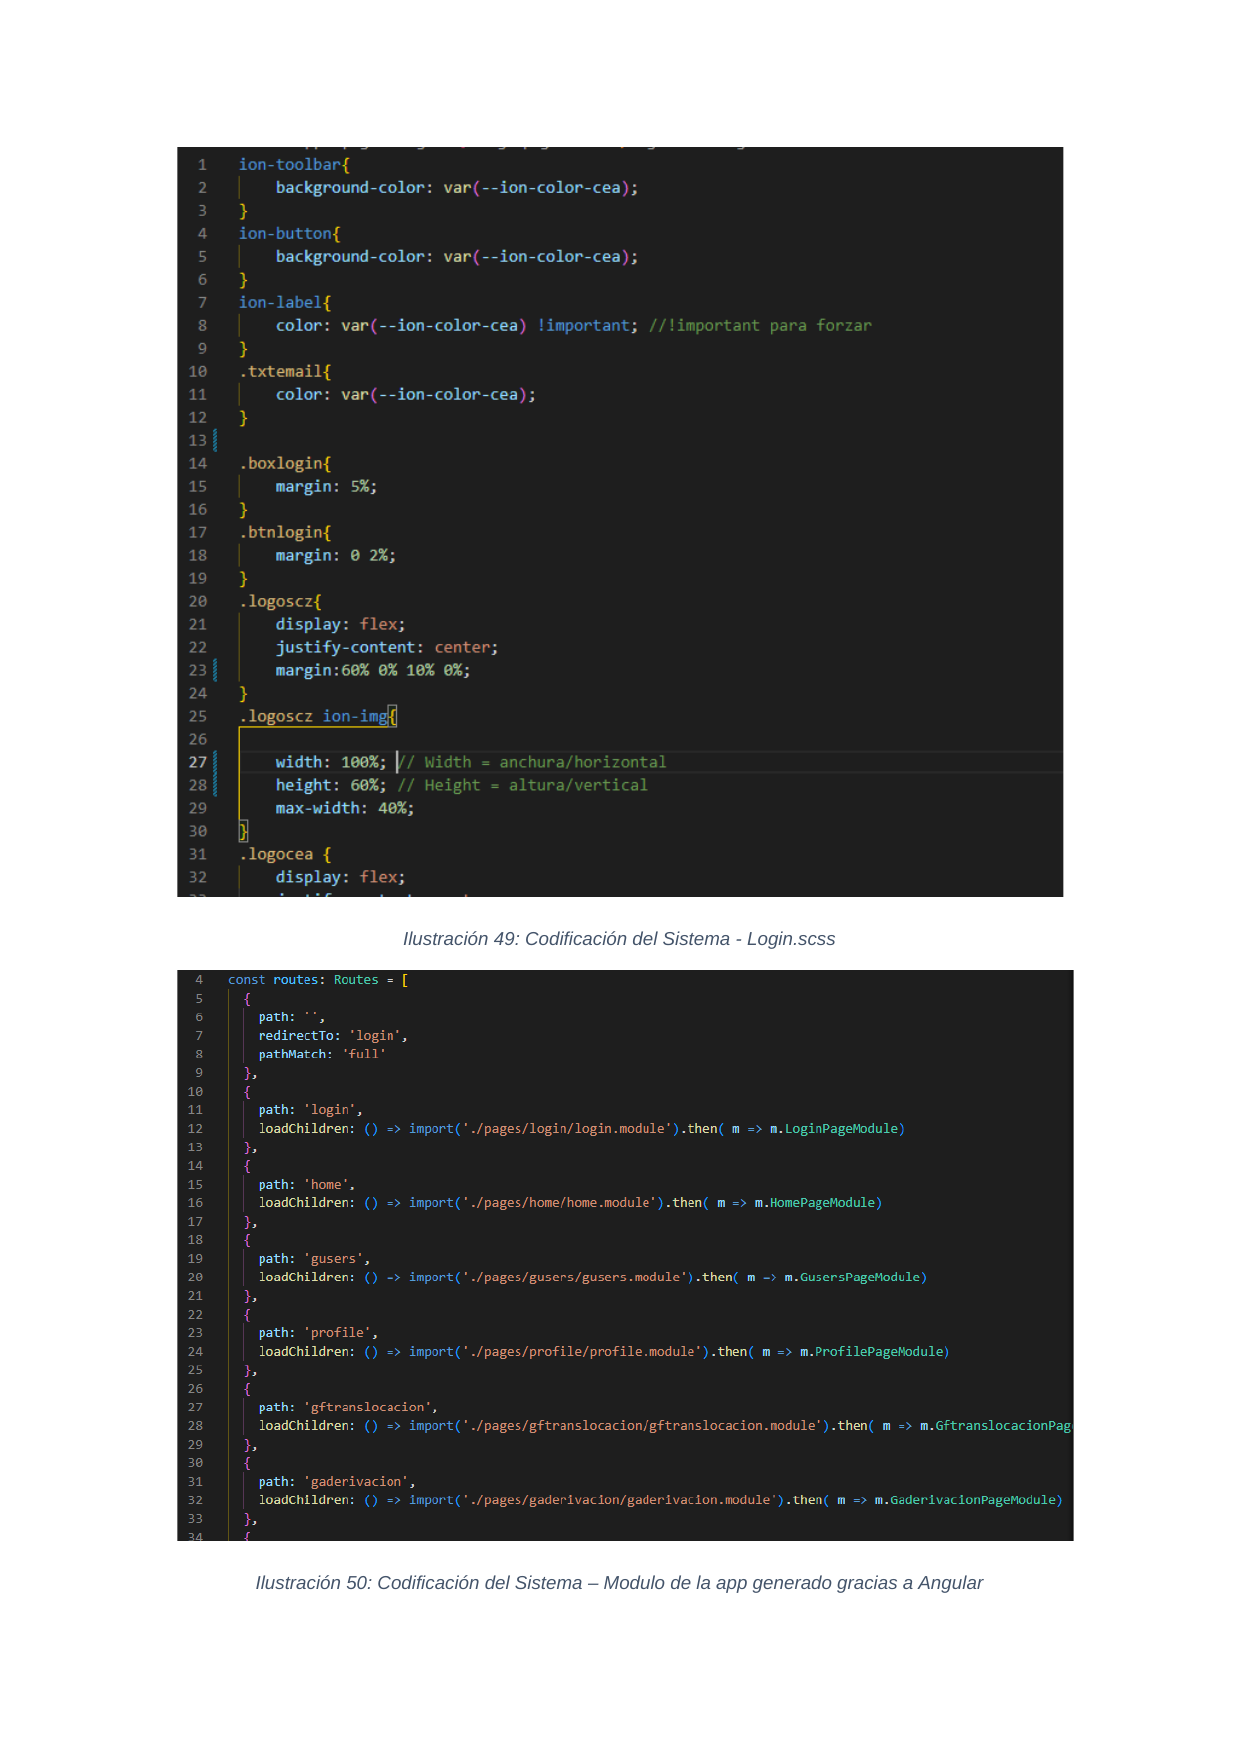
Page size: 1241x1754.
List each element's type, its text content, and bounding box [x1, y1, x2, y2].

text Ilustración 50: Codificación del Sistema – Modulo de la app generado gracias a Angular [177, 1572, 1063, 1593]
picture [177, 147, 1064, 897]
text Ilustración 49: Codificación del Sistema - Login.scss [177, 928, 1063, 950]
picture [177, 970, 1074, 1541]
